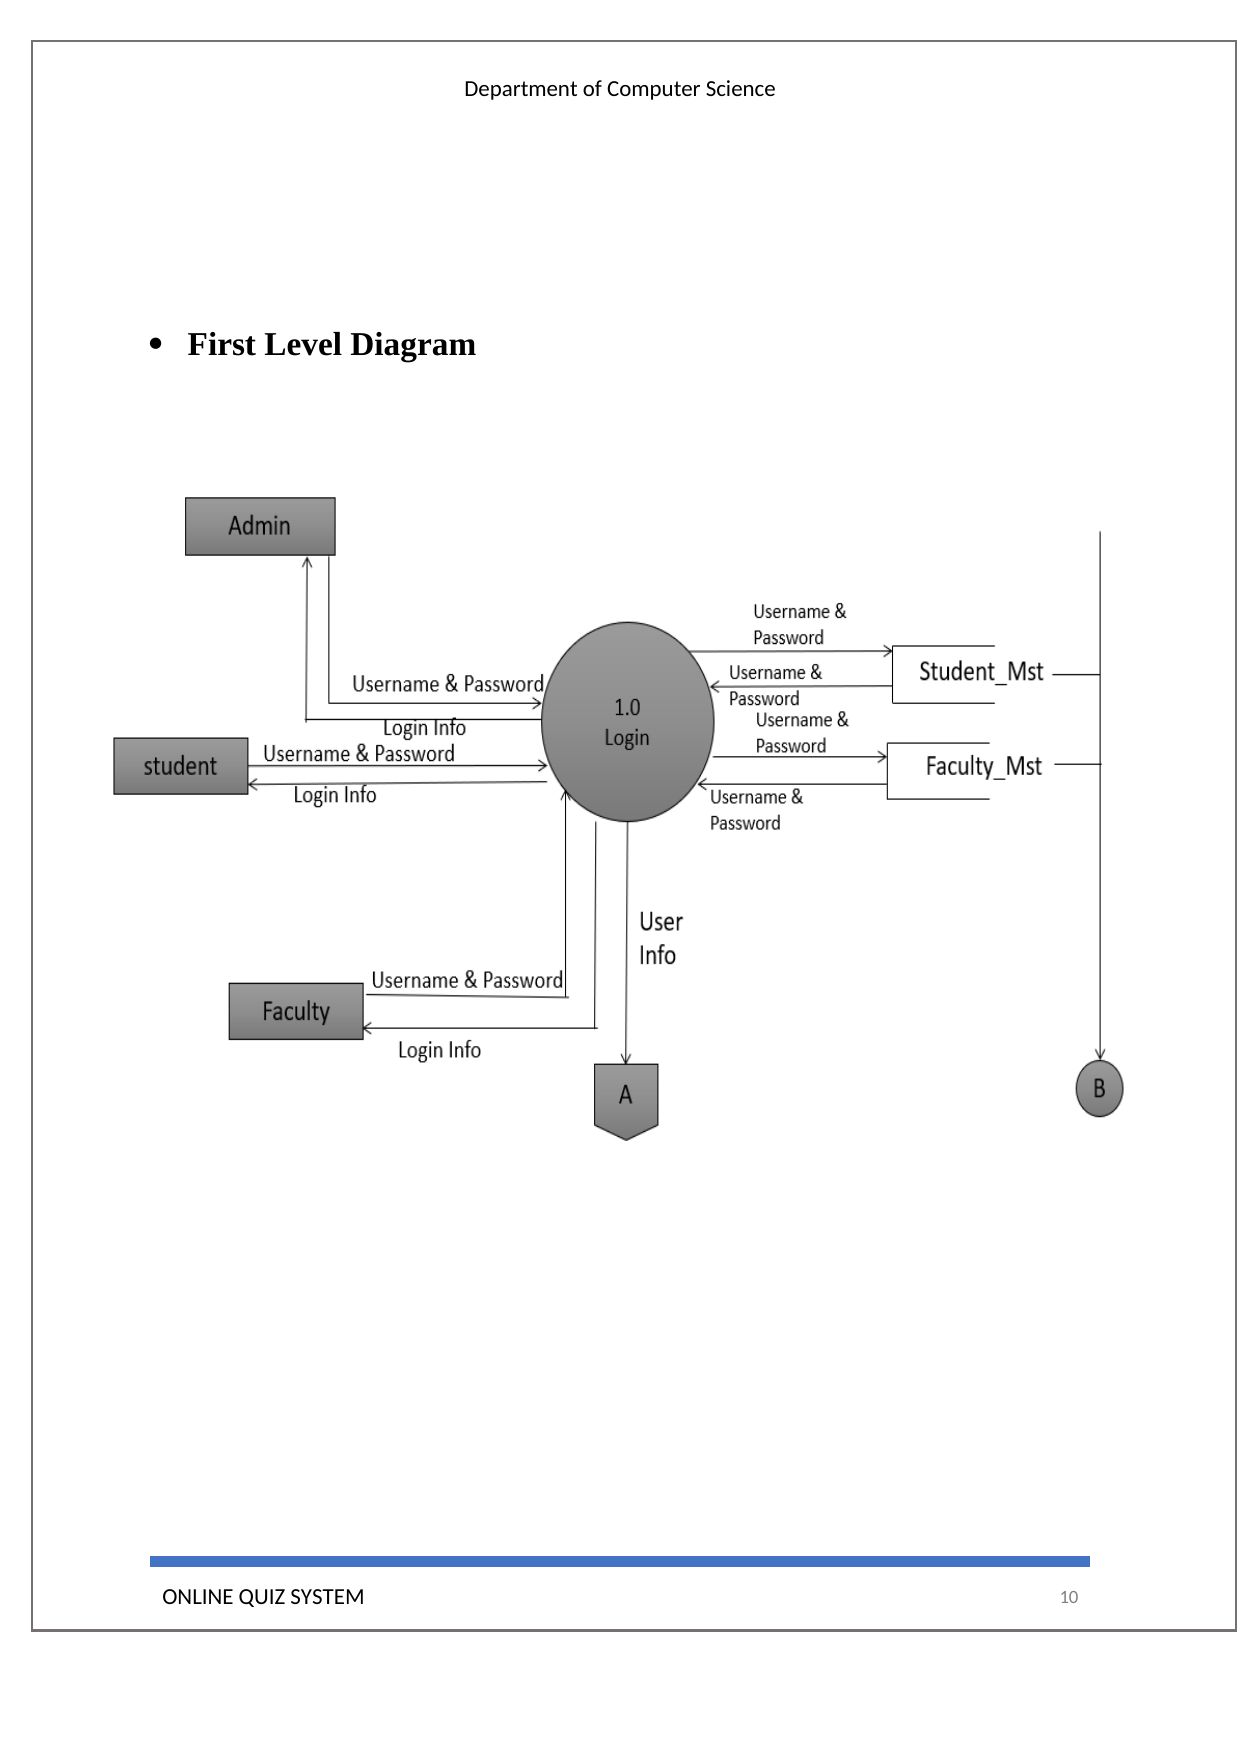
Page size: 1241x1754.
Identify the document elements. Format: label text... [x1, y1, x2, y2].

picture [73, 465, 1192, 1192]
list First Level Diagram [150, 324, 1090, 362]
